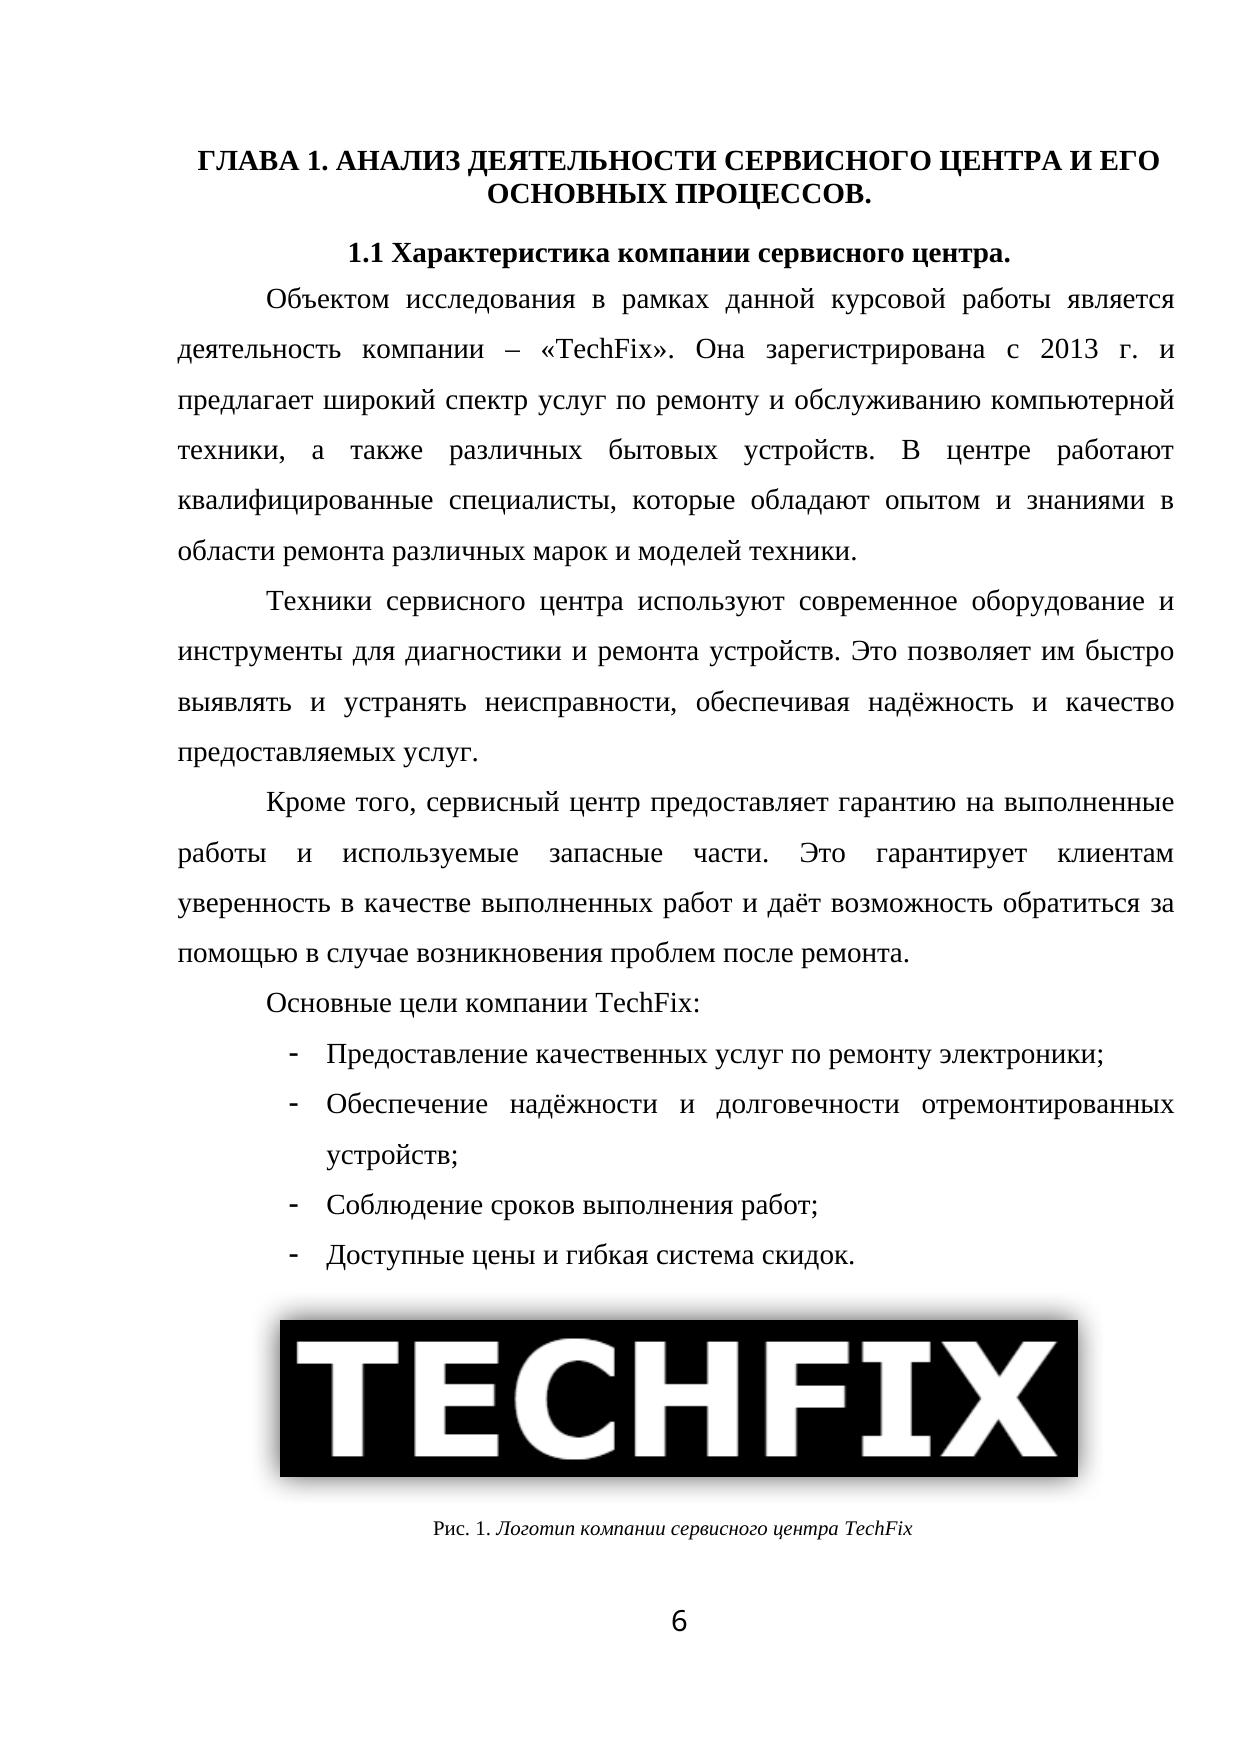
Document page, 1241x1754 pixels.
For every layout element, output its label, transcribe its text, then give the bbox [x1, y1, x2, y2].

text Кроме того, сервисный центр предоставляет гарантию на выполненные работы и используемые запасные части. Это гарантирует клиентам уверенность в качестве выполненных работ и даёт возможность обратиться за помощью в случае возникновения проблем после ремонта. [177, 784, 1175, 969]
list Соблюдение сроков выполнения работ; [288, 1187, 1175, 1221]
list Предоставление качественных услуг по ремонту электроники; [288, 1036, 1175, 1069]
picture [280, 1320, 1078, 1477]
list Обеспечение надёжности и долговечности отремонтированных устройств; [288, 1086, 1175, 1170]
list Доступные цены и гибкая система скидок. [288, 1237, 1175, 1271]
subtitle ГЛАВА 1. АНАЛИЗ ДЕЯТЕЛЬНОСТИ СЕРВИСНОГО ЦЕНТРА И ЕГО ОСНОВНЫХ ПРОЦЕССОВ. [177, 143, 1181, 210]
text Техники сервисного центра используют современное оборудование и инструменты для диагностики и ремонта устройств. Это позволяет им быстро выявлять и устранять неисправности, обеспечивая надёжность и качество предоставляемых услуг. [177, 583, 1175, 768]
subtitle 1.1 Характеристика компании сервисного центра. [177, 235, 1181, 269]
text Основные цели компании TechFix: [177, 986, 1175, 1019]
text Объектом исследования в рамках данной курсовой работы является деятельность компании – «TechFix». Она зарегистрирована с 2013 г. и предлагает широкий спектр услуг по ремонту и обслуживанию компьютерной техники, а также различных бытовых устройств. В центре работают квалифицированные специалисты, которые обладают опытом и знаниями в области ремонта различных марок и моделей техники. [177, 281, 1175, 566]
